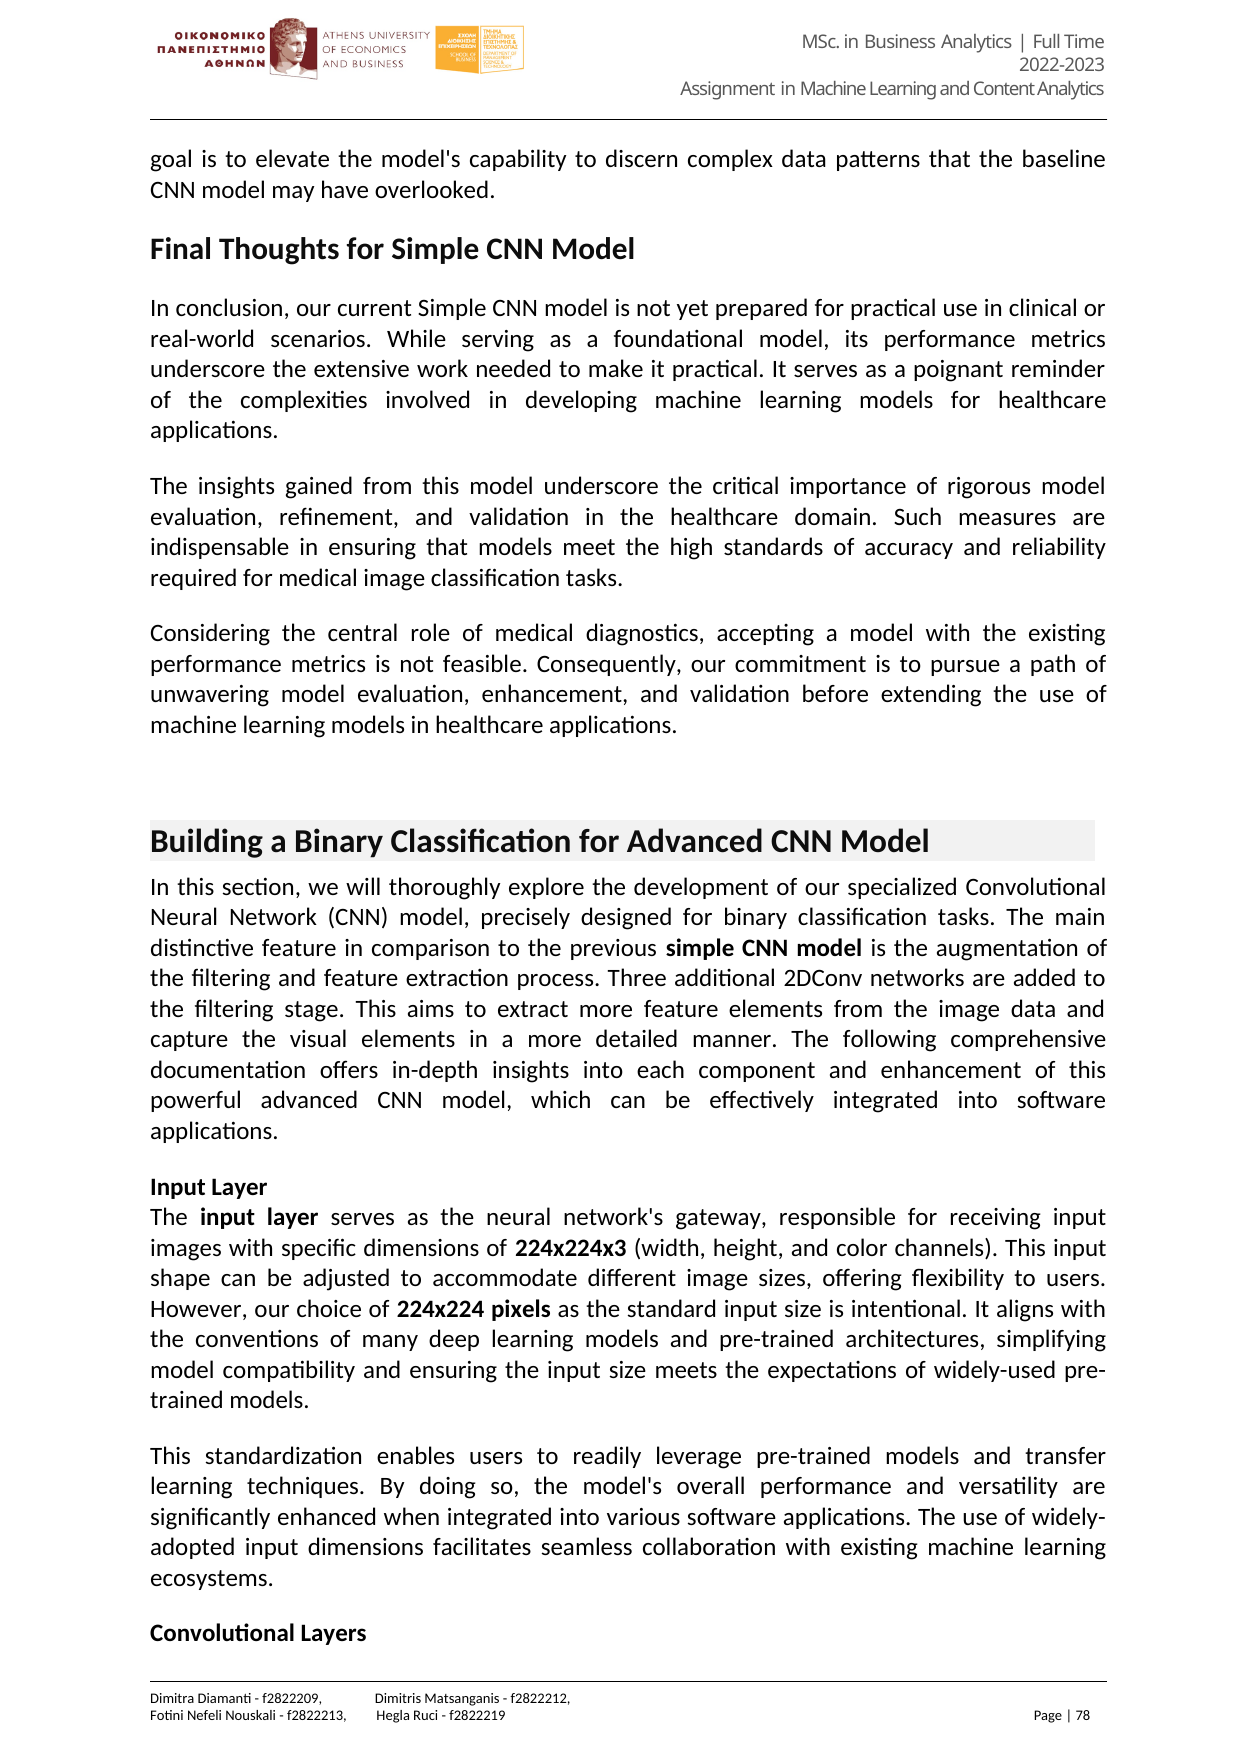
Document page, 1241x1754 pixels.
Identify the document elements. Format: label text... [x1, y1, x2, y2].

text The insights gained from this model underscore the critical importance of rigorous model evaluation, refinement, and validation in the healthcare domain. Such measures are indispensable in ensuring that models meet the high standards of accuracy and reliability required for medical image classification tasks. [150, 470, 1107, 592]
text Input Layer [150, 1171, 1107, 1201]
subtitle Final Thoughts for Simple CNN Model [150, 229, 1107, 267]
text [150, 143, 1107, 204]
text In this section, we will thoroughly explore the development of our specialized Convolutional Neural Network (CNN) model, precisely designed for binary classification tasks. The main distinctive feature in comparison to the previous simple CNN model is the augmentation of the filtering and feature extraction process. Three additional 2DConv networks are added to the filtering stage. This aims to extract more feature elements from the image data and capture the visual elements in a more detailed manner. The following comprehensive documentation offers in-depth insights into each component and enhancement of this powerful advanced CNN model, which can be effectively integrated into software applications. [150, 871, 1107, 1146]
text In conclusion, our current Simple CNN model is not yet prepared for practical use in clinical or real-world scenarios. While serving as a foundational model, its performance metrics underscore the extensive work needed to make it practical. It serves as a poignant reminder of the complexities involved in developing machine learning models for healthcare applications. [150, 292, 1107, 445]
text Convolutional Layers [150, 1617, 1107, 1648]
text This standardization enables users to readily leverage pre-trained models and transfer learning techniques. By doing so, the model's overall performance and versatility are significantly enhanced when integrated into various software applications. The use of widely-adopted input dimensions facilitates seamless collaboration with existing machine learning ecosystems. [150, 1440, 1107, 1592]
text The input layer serves as the neural network's gateway, responsible for receiving input images with specific dimensions of 224x224x3 (width, height, and color channels). This input shape can be adjusted to accommodate different image sizes, offering flexibility to users. However, our choice of 224x224 pixels as the standard input size is intentional. It aligns with the conventions of many deep learning models and pre-trained architectures, simplifying model compatibility and ensuring the input size meets the expectations of widely-used pre-trained models. [150, 1201, 1107, 1415]
subtitle Building a Binary Classification for Advanced CNN Model [150, 820, 1095, 861]
text Considering the central role of medical diagnostics, accepting a model with the existing performance metrics is not feasible. Consequently, our commitment is to pursue a path of unwavering model evaluation, enhancement, and validation before extending the use of machine learning models in healthcare applications. [150, 617, 1107, 739]
picture [151, 17, 526, 82]
